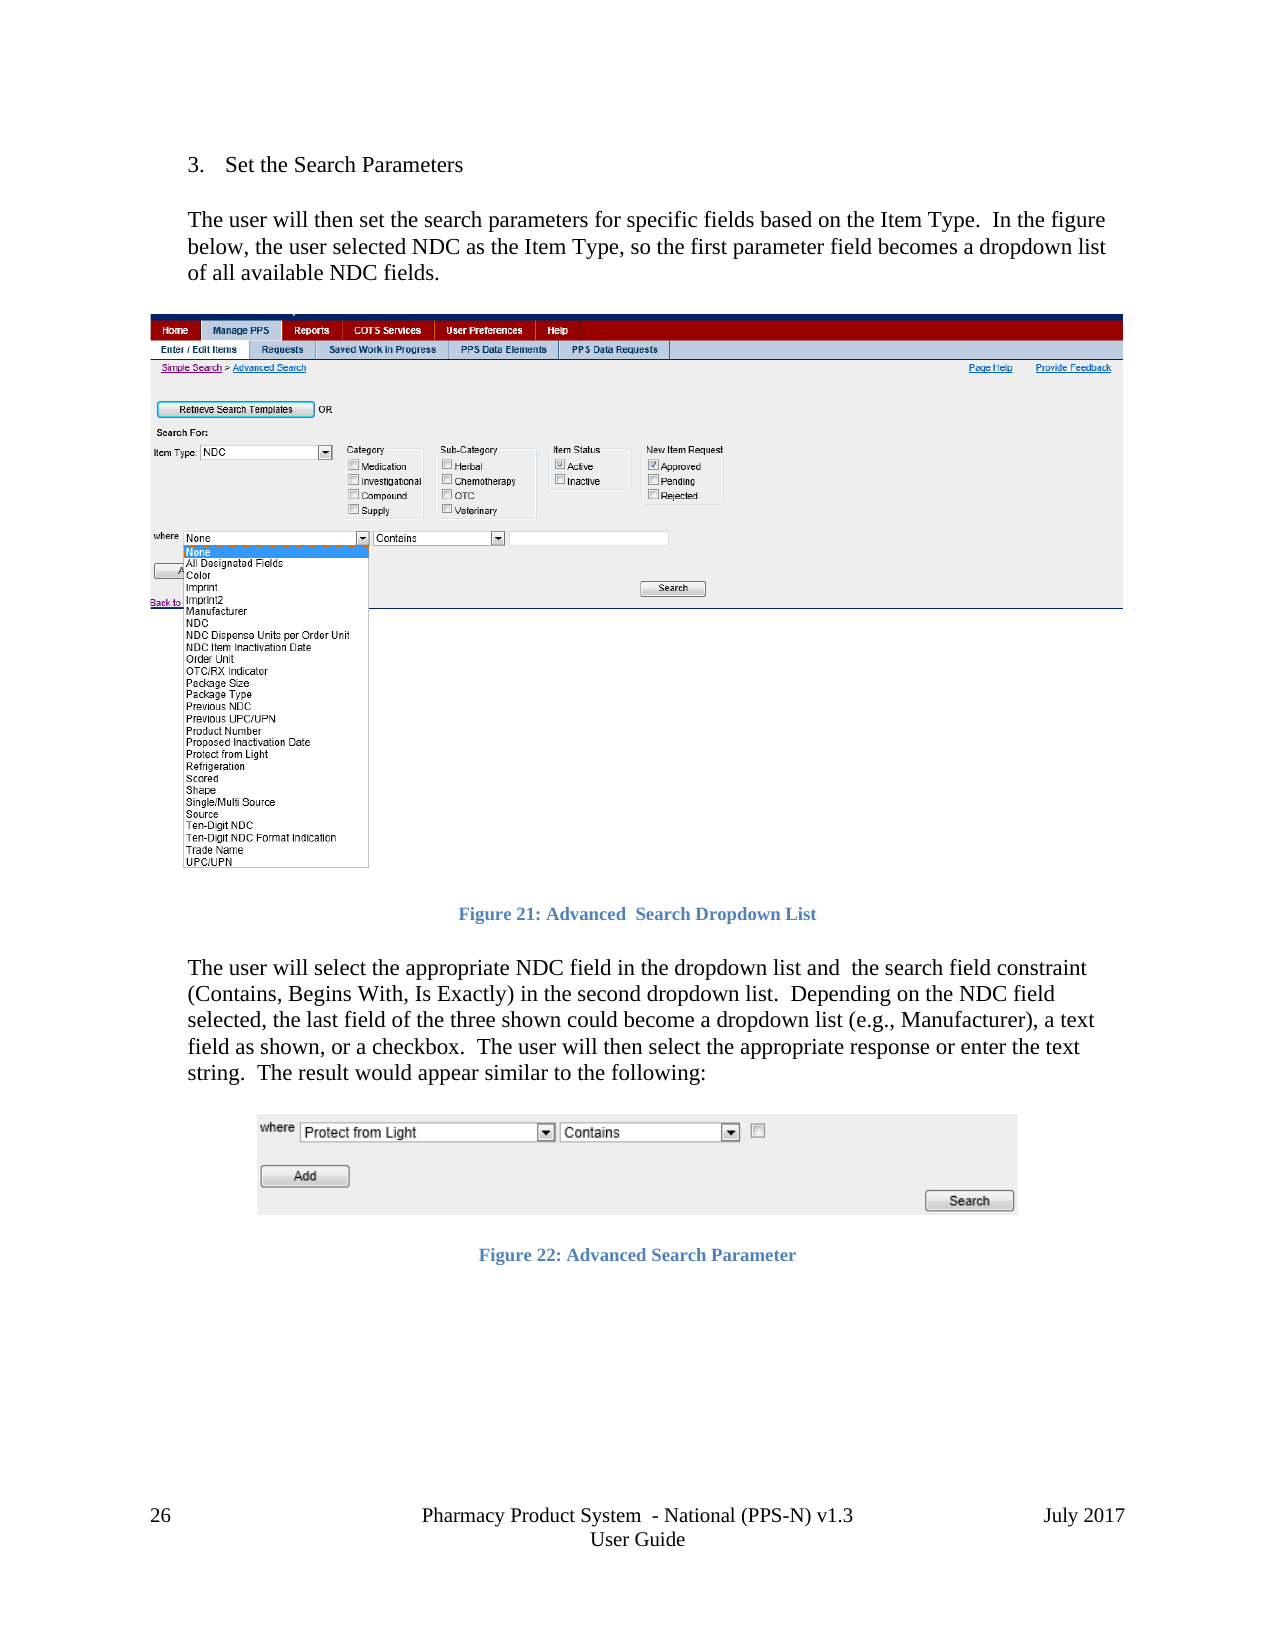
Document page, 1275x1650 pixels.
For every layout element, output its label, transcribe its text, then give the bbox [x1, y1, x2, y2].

text Figure 21: Advanced Search Dropdown List [150, 903, 1125, 924]
text The user will select the appropriate NDC field in the dropdown list and the search field constraint (Contains, Begins With, Is Exactly) in the second dropdown list. Depending on the NDC field selected, the last field of the three shown could become a dropdown list (e.g., Manufacturer), a text field as shown, or a checkbox. The user will then select the appropriate response or enter the text string. The result would appear similar to the following: [187, 954, 1125, 1085]
picture [150, 314, 1125, 874]
picture [257, 1114, 1018, 1215]
list Set the Search Parameters [187, 151, 1125, 177]
text Figure 22: Advanced Search Parameter [150, 1244, 1125, 1265]
text The user will then set the search parameters for specific fields based on the Item Type. In the figure below, the user selected NDC as the Item Type, so the first parameter field becomes a dropdown list of all available NDC fields. [187, 207, 1125, 286]
